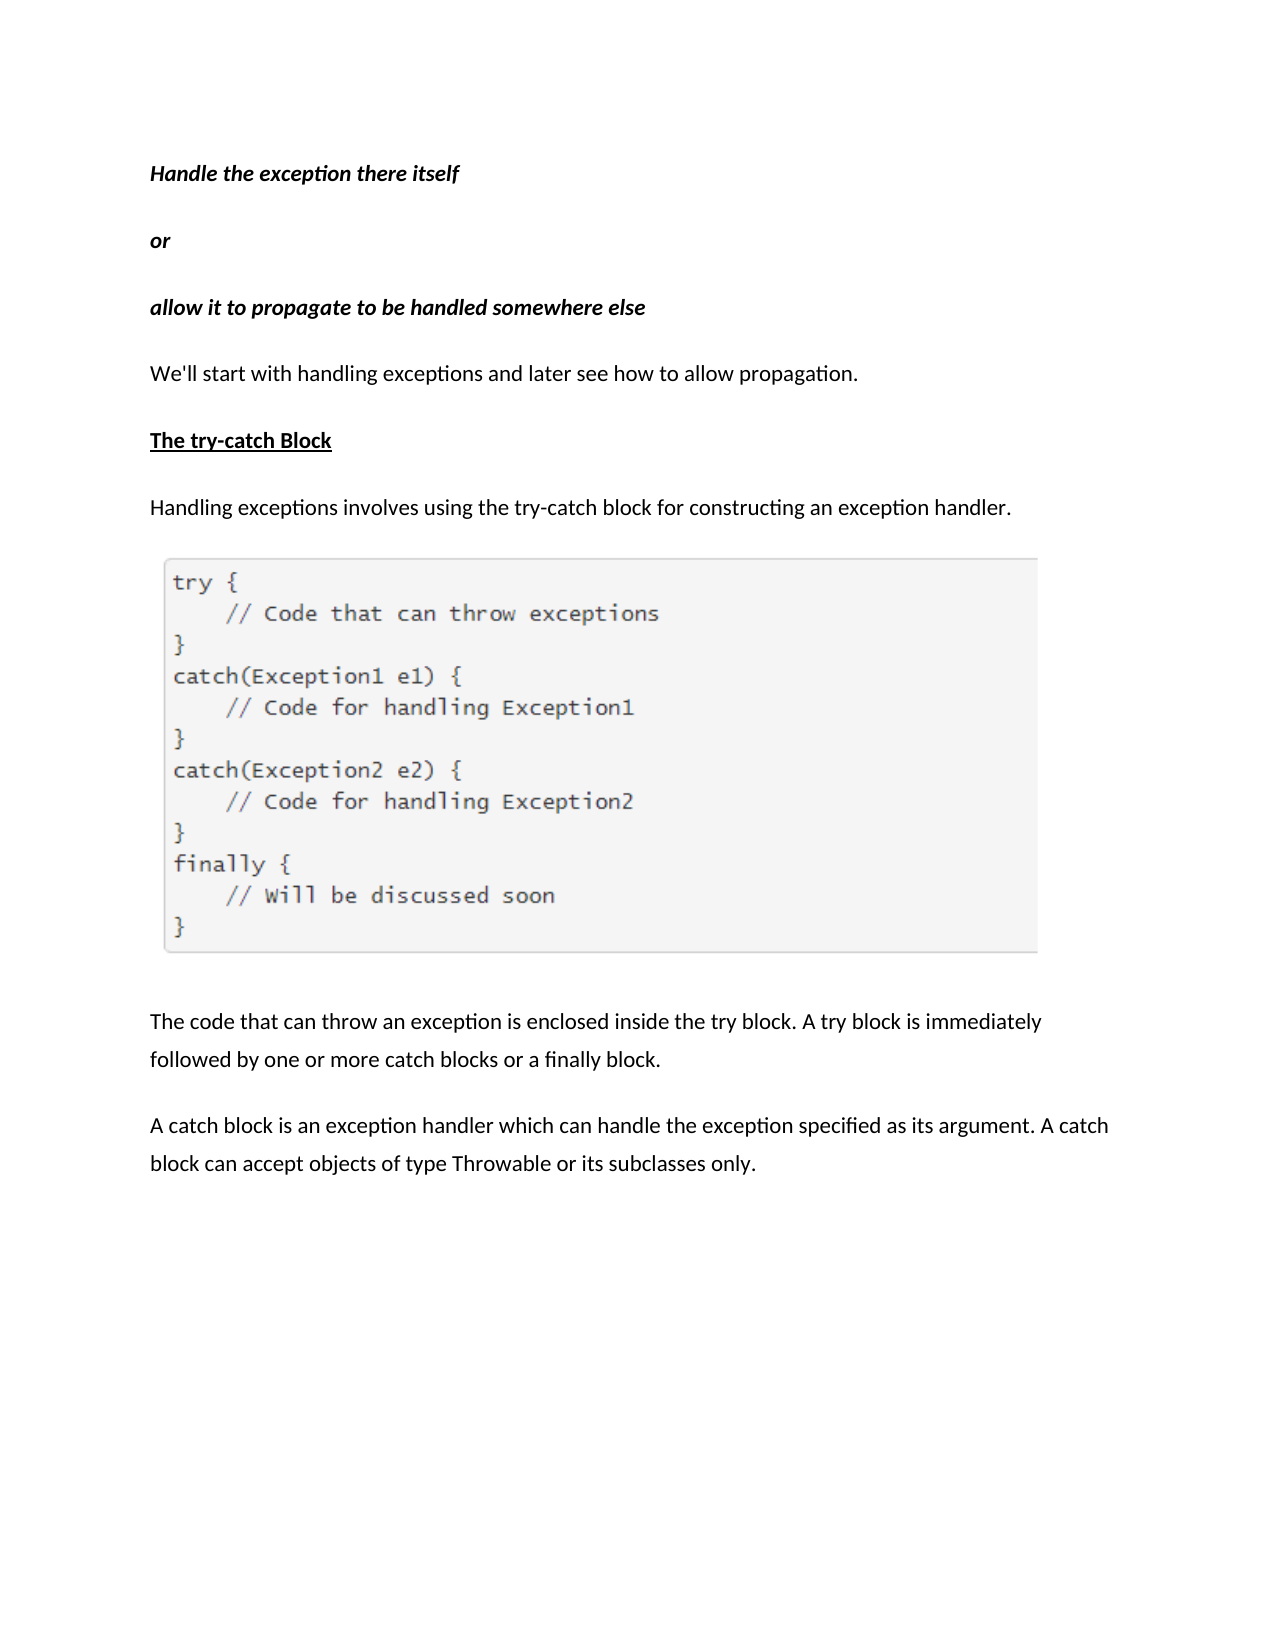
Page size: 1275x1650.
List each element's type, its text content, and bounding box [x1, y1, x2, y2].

text We'll start with handling exceptions and later see how to allow propagation. [150, 350, 1125, 387]
text Handle the exception there itself [150, 150, 1125, 187]
text allow it to propagate to be handled somewhere else [150, 283, 1125, 321]
text Handling exceptions involves using the try-catch block for constructing an exception handler. [150, 483, 1125, 521]
text The try-catch Block [150, 417, 1125, 454]
picture [150, 550, 1038, 969]
text or [150, 217, 1125, 254]
text A catch block is an exception handler which can handle the exception specified as its argument. A catch block can accept objects of type Throwable or its subclasses only. [150, 1102, 1125, 1177]
text The code that can throw an exception is enclosed inside the try block. A try block is immediately followed by one or more catch blocks or a finally block. [150, 998, 1125, 1073]
